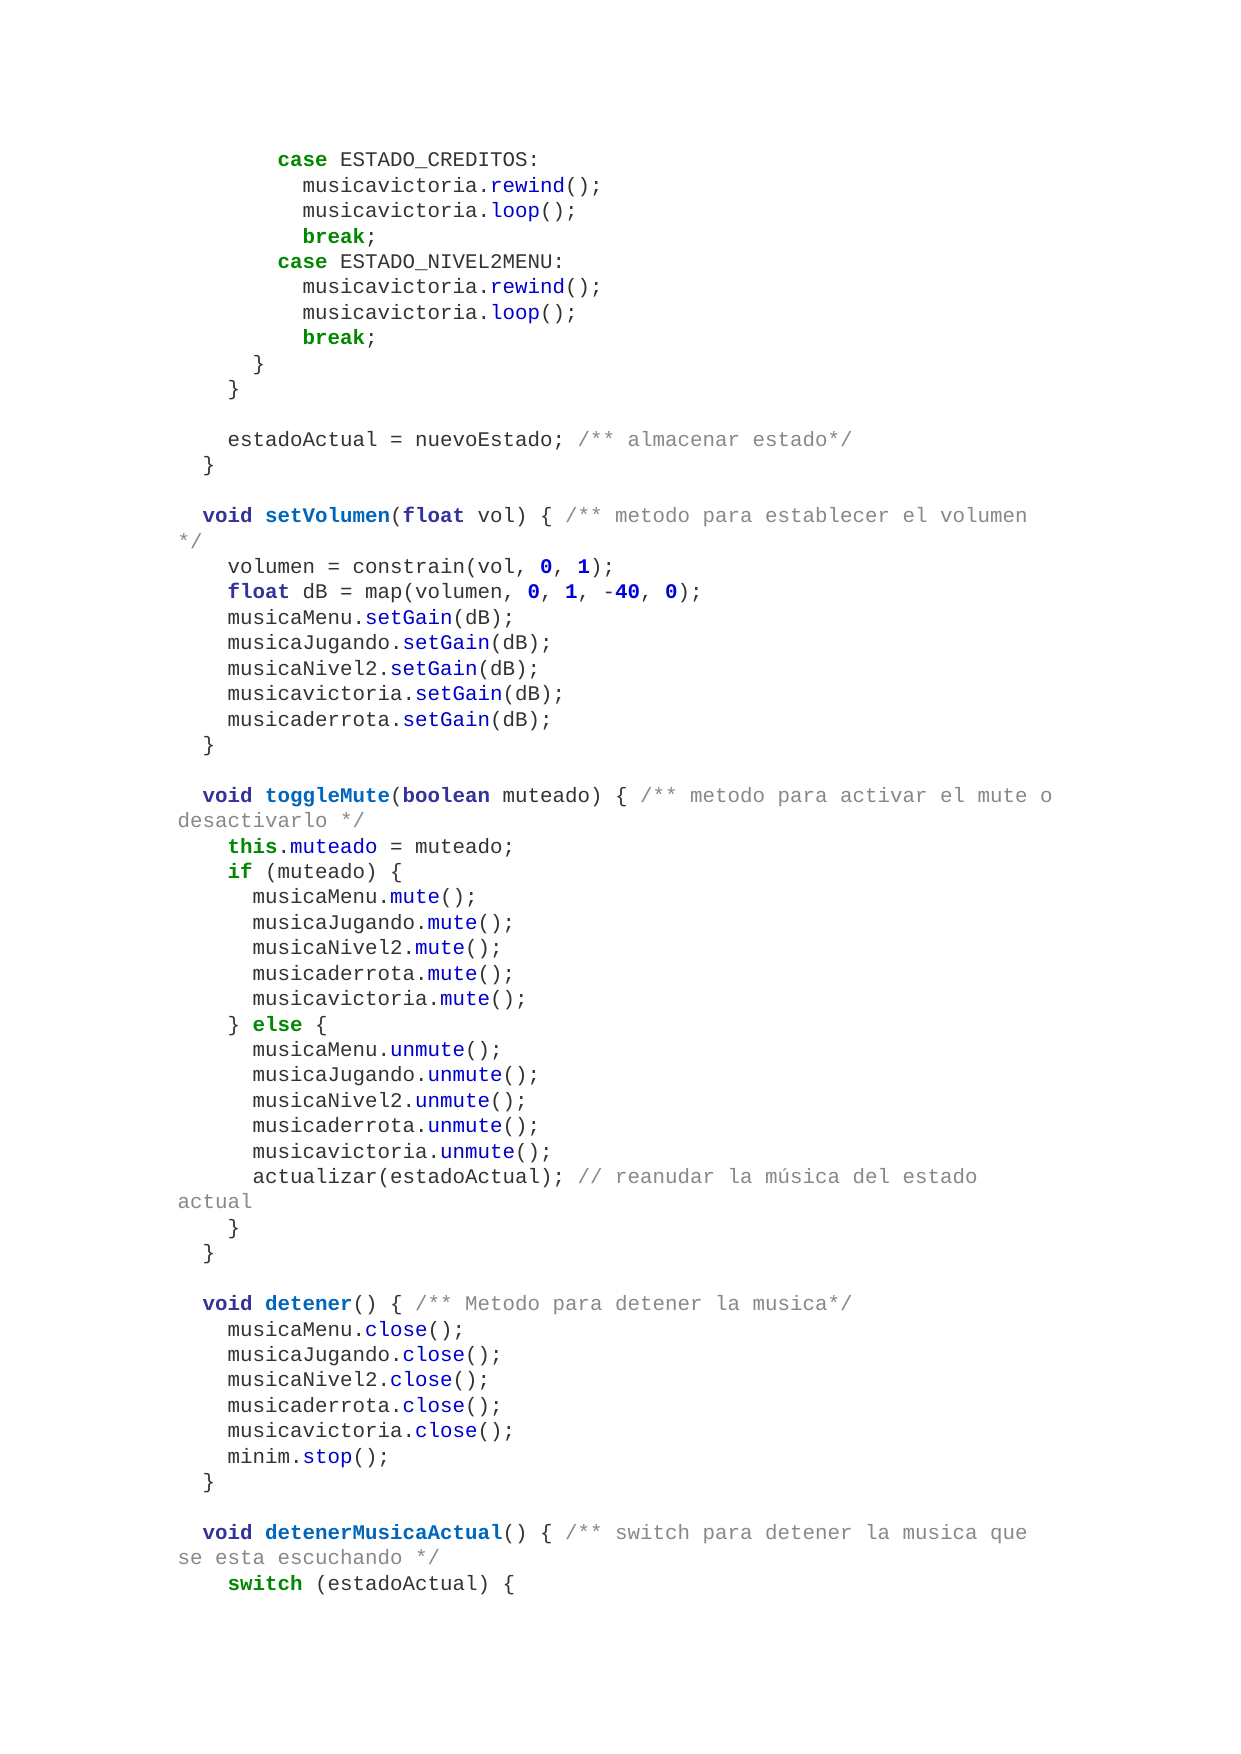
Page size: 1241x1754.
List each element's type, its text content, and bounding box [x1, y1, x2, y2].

text estadoActual = nuevoEstado; /** almacenar estado*/ [177, 427, 1063, 453]
text minim.stop(); [177, 1444, 1063, 1469]
text musicaderrota.unmute(); [177, 1113, 1063, 1139]
text case ESTADO_NIVEL2MENU: [177, 249, 1063, 275]
text musicaMenu.mute(); [177, 885, 1063, 910]
text musicavictoria.setGain(dB); [177, 681, 1063, 707]
text musicaNivel2.unmute(); [177, 1088, 1063, 1113]
text musicaderrota.setGain(dB); [177, 707, 1063, 732]
text musicaderrota.mute(); [177, 961, 1063, 986]
text break; [177, 224, 1063, 249]
text musicaderrota.close(); [177, 1393, 1063, 1418]
text } [177, 376, 1063, 402]
text musicaJugando.unmute(); [177, 1063, 1063, 1088]
text musicavictoria.loop(); [177, 300, 1063, 326]
text volumen = constrain(vol, 0, 1); [177, 554, 1063, 580]
text musicaJugando.mute(); [177, 910, 1063, 936]
text musicavictoria.unmute(); [177, 1139, 1063, 1164]
text musicaMenu.close(); [177, 1317, 1063, 1342]
text this.muteado = muteado; [177, 834, 1063, 859]
text float dB = map(volumen, 0, 1, -40, 0); [177, 580, 1063, 605]
text musicavictoria.rewind(); [177, 173, 1063, 198]
text } [177, 351, 1063, 376]
text } [177, 1215, 1063, 1241]
text } [177, 1469, 1063, 1495]
text musicaNivel2.mute(); [177, 936, 1063, 961]
text void detenerMusicaActual() { /** switch para detener la musica que se esta escuchando */ [177, 1520, 1063, 1571]
text musicavictoria.loop(); [177, 198, 1063, 224]
text musicavictoria.rewind(); [177, 275, 1063, 300]
text musicavictoria.close(); [177, 1418, 1063, 1444]
text actualizar(estadoActual); // reanudar la música del estado actual [177, 1164, 1063, 1215]
text void setVolumen(float vol) { /** metodo para establecer el volumen */ [177, 503, 1063, 554]
text musicaJugando.close(); [177, 1342, 1063, 1368]
text musicaMenu.unmute(); [177, 1037, 1063, 1063]
text } [177, 732, 1063, 758]
text musicaNivel2.close(); [177, 1368, 1063, 1393]
text } [177, 1241, 1063, 1266]
text musicaJugando.setGain(dB); [177, 631, 1063, 656]
text void detener() { /** Metodo para detener la musica*/ [177, 1291, 1063, 1317]
text break; [177, 326, 1063, 351]
text void toggleMute(boolean muteado) { /** metodo para activar el mute o desactivarlo */ [177, 783, 1063, 834]
text case ESTADO_CREDITOS: [177, 148, 1063, 173]
text musicaMenu.setGain(dB); [177, 605, 1063, 631]
text musicaNivel2.setGain(dB); [177, 656, 1063, 681]
text musicavictoria.mute(); [177, 986, 1063, 1012]
text } else { [177, 1012, 1063, 1037]
text if (muteado) { [177, 859, 1063, 885]
text switch (estadoActual) { [177, 1571, 1063, 1596]
text } [177, 453, 1063, 478]
